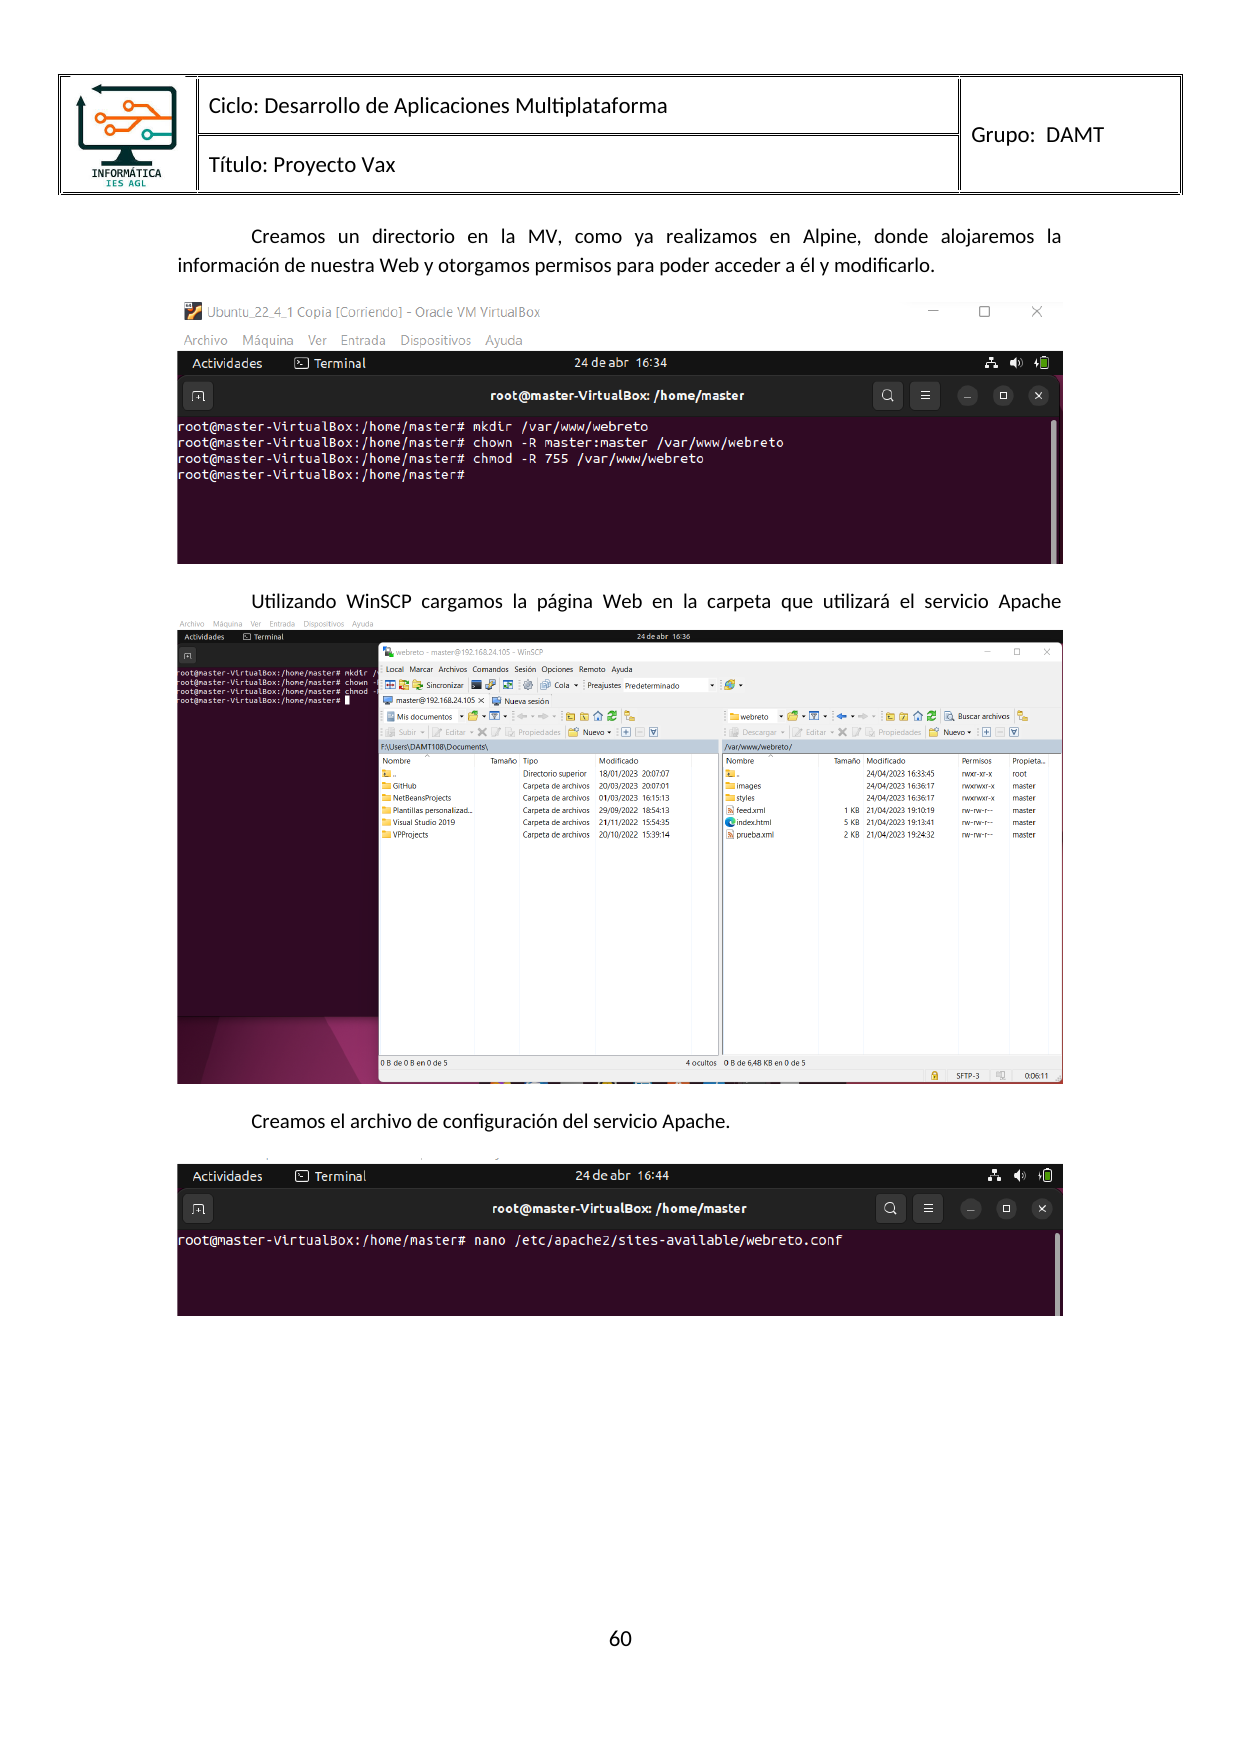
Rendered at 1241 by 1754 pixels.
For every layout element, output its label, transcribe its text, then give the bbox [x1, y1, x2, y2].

picture [177, 302, 1063, 564]
text Creamos un directorio en la MV, como ya realizamos en Alpine, donde alojaremos la información de nuestra Web y otorgamos permisos para poder acceder a él y modificarlo. [177, 223, 1063, 278]
picture [177, 618, 1063, 1084]
text Utilizando WinSCP cargamos la página Web en la carpeta que utilizará el servicio Apache [177, 588, 1063, 618]
picture [70, 76, 186, 192]
text Creamos el archivo de configuración del servicio Apache. [177, 1109, 1063, 1134]
picture [177, 1158, 1063, 1316]
